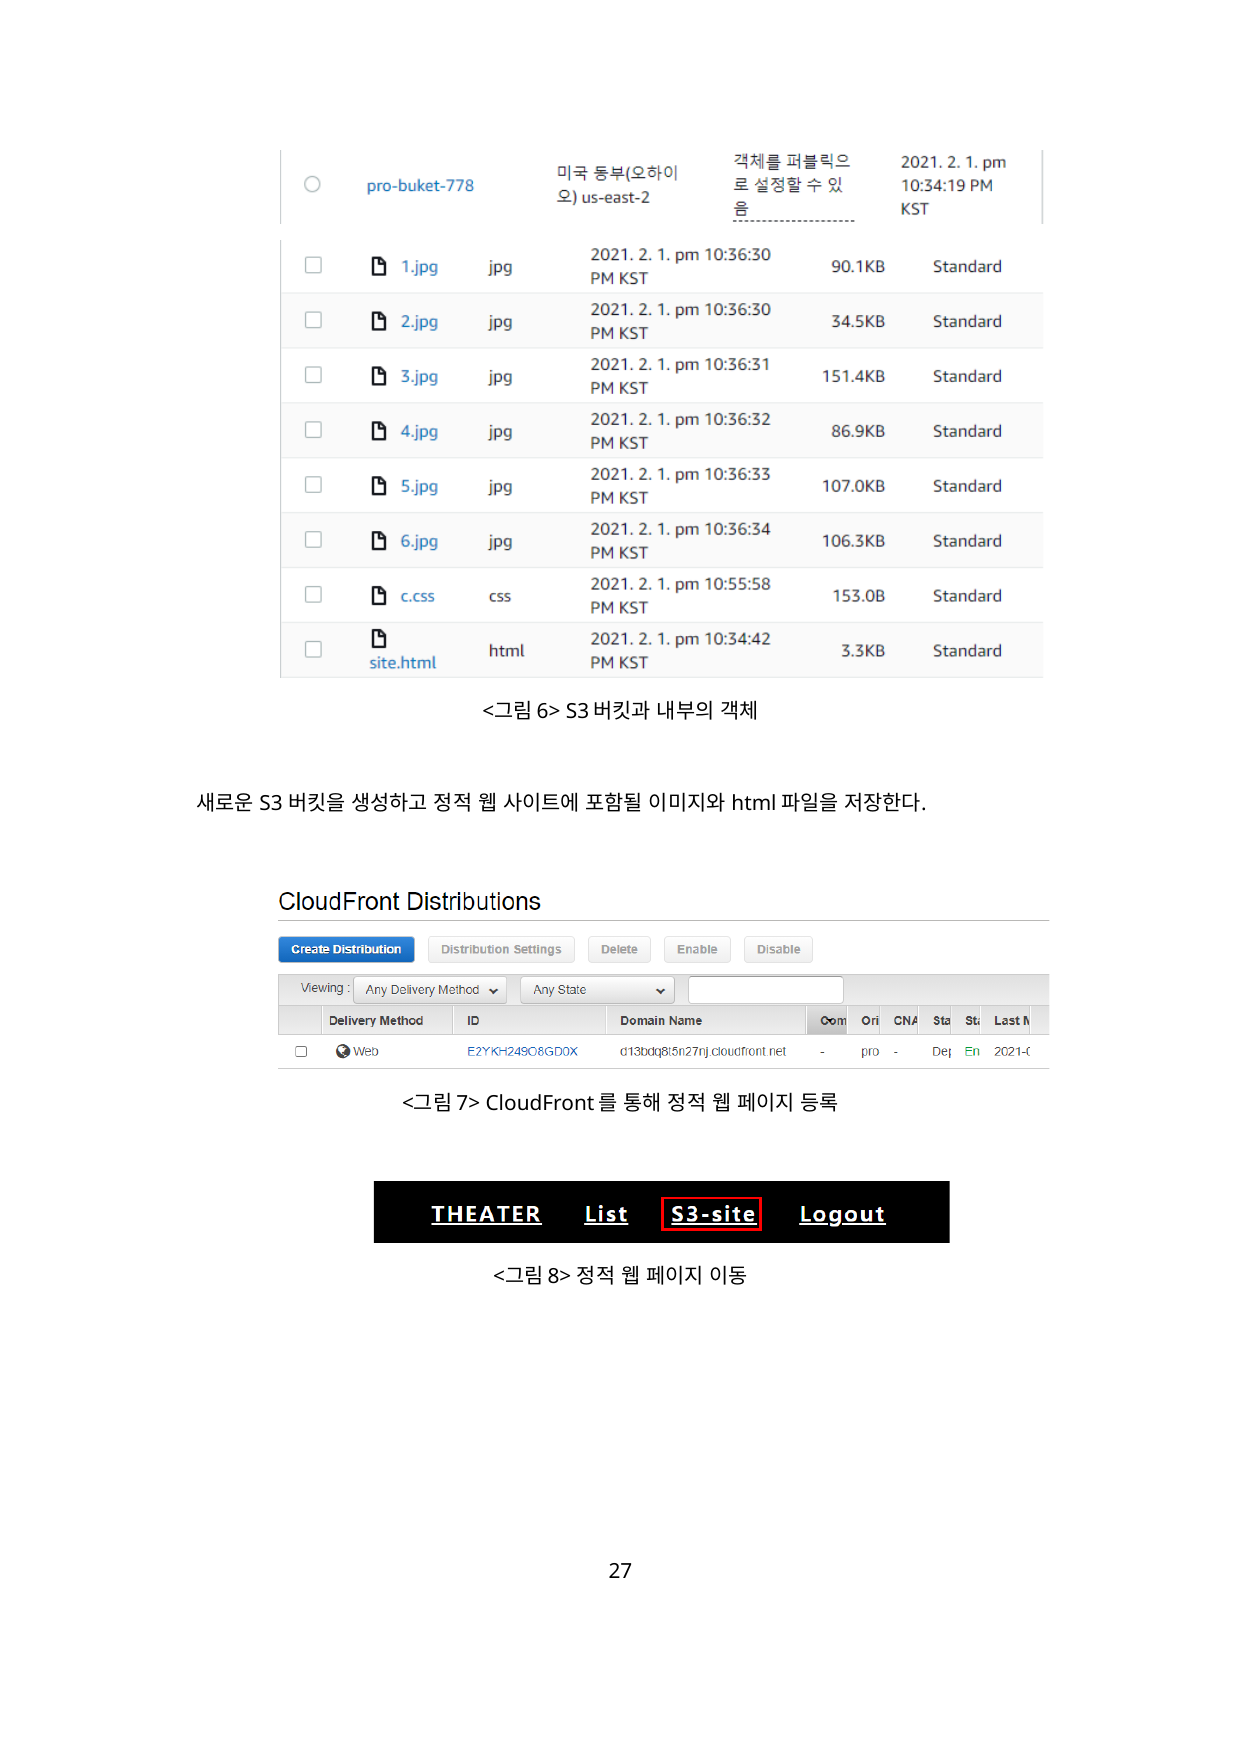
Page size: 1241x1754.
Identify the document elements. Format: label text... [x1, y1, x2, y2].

picture [373, 1181, 950, 1243]
text <그림8> 정적 웹 페이지 이동 [112, 1259, 1128, 1290]
text <그림7> CloudFront를 통해 정적 웹 페이지 등록 [112, 1086, 1128, 1116]
picture [274, 881, 1050, 1070]
picture [280, 150, 1044, 224]
text <그림6> S3버킷과 내부의 객체 [112, 694, 1128, 725]
text 새로운 S3 버킷을 생성하고 정적 웹 사이트에 포함될 이미지와 html파일을 저장한다. [112, 786, 1128, 817]
picture [280, 240, 1044, 678]
